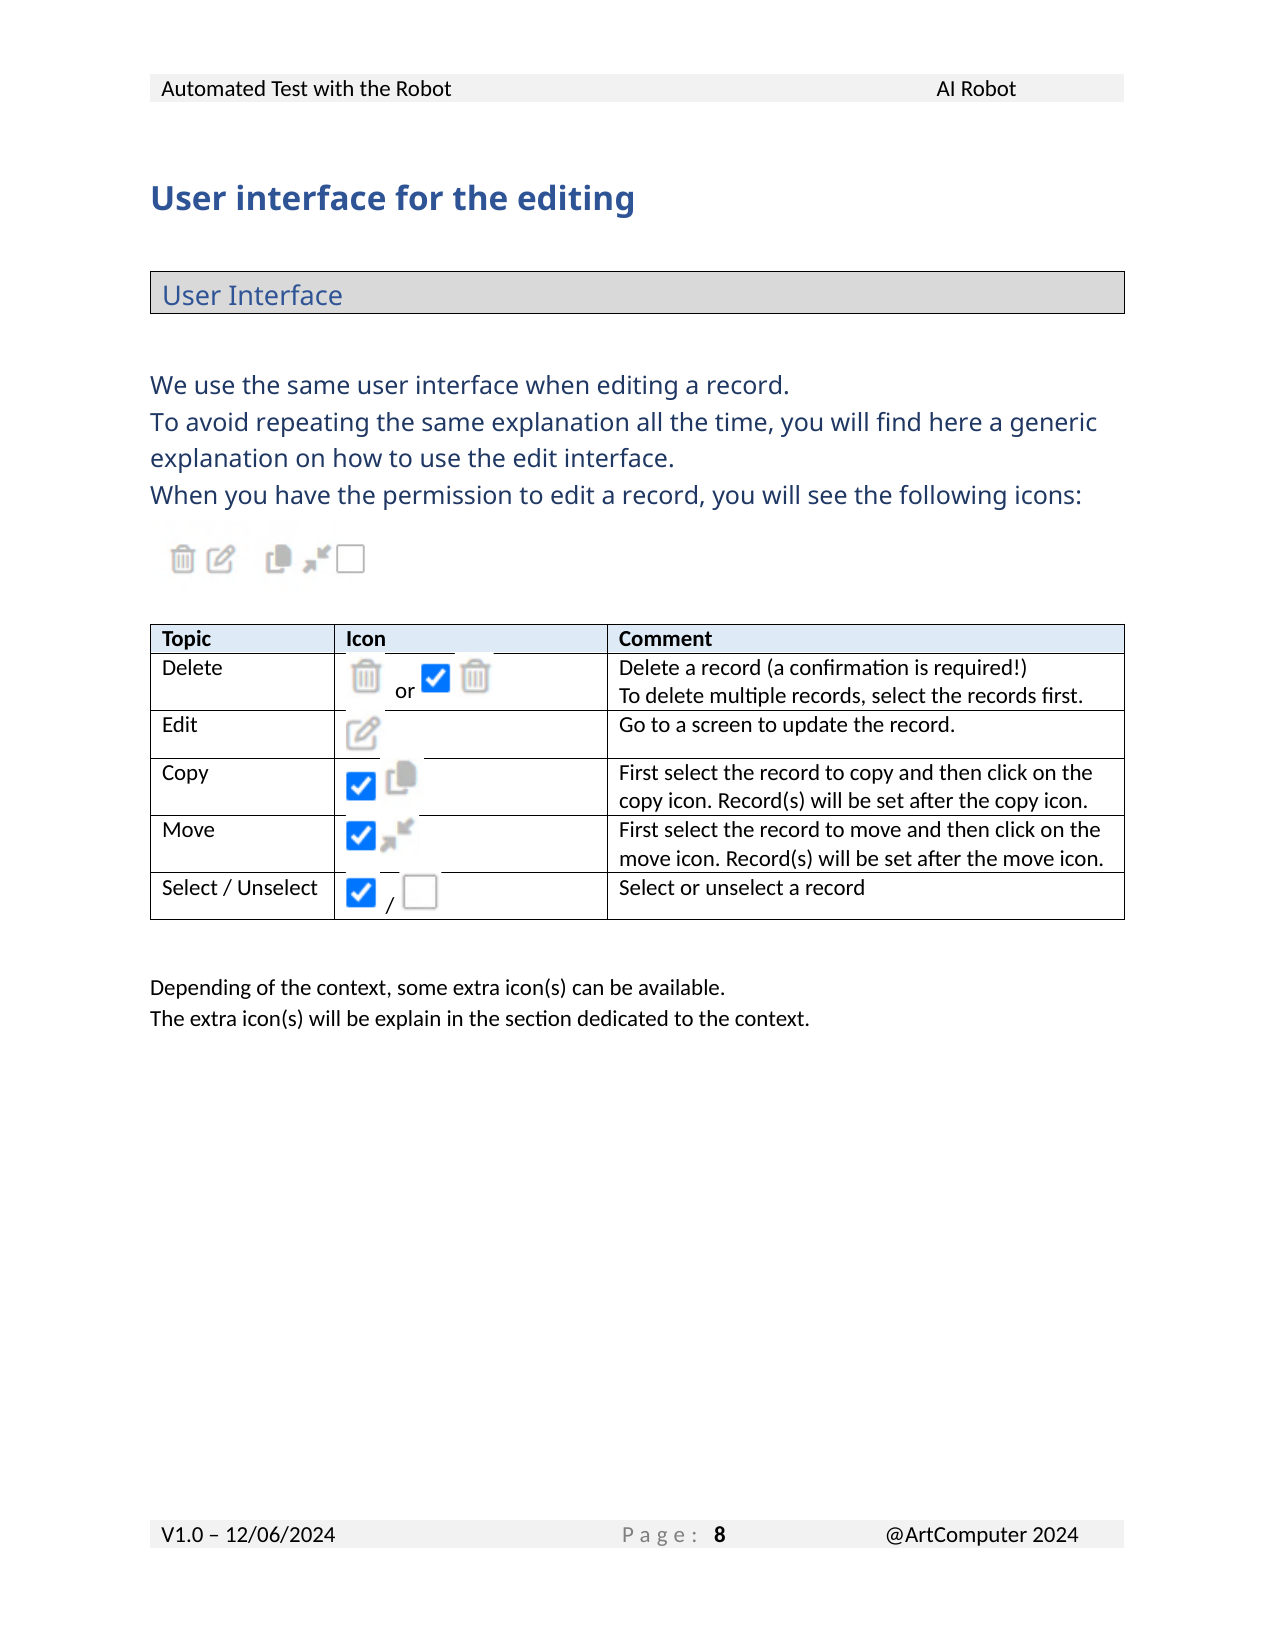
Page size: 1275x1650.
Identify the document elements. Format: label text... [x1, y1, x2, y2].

table_header Comment [608, 625, 1124, 652]
text We use the same user interface when editing a record. To avoid repeating the same explanation all the time, you will find here a generic explanation on how to use the edit interface. When you have the permission to edit a record, you will see the following icons: [150, 367, 1125, 604]
picture [345, 815, 420, 857]
table_header Topic [151, 625, 334, 652]
table_header Icon [335, 625, 607, 652]
subtitle User interface for the editing [150, 175, 1125, 220]
table_cell [335, 816, 607, 872]
text Depending of the context, some extra icon(s) can be available. The extra icon(s) will be explain in the section dedicated to the context. [150, 973, 1125, 1032]
table_header User Interface [151, 272, 1124, 313]
picture [345, 653, 385, 699]
table_cell Edit [151, 711, 334, 757]
table_cell [385, 711, 607, 757]
table_cell Go to a screen to update the record. [608, 711, 1124, 757]
picture [150, 513, 379, 605]
table_cell Select or unselect a record [608, 873, 1124, 919]
table_cell First select the record to copy and then click on the copy icon. Record(s) will be set after the copy icon. [608, 759, 1124, 814]
table_cell Delete a record (a confirmation is required!) To delete multiple records, select the records first. [608, 654, 1124, 709]
picture [345, 872, 380, 914]
table_cell [335, 711, 345, 757]
picture [345, 710, 424, 807]
table_cell or [335, 654, 607, 709]
table_cell First select the record to move and then click on the move icon. Record(s) will be set after the move icon. [608, 816, 1124, 872]
table_cell Move [151, 816, 334, 872]
table_cell Delete [151, 654, 334, 709]
table_cell / [335, 873, 607, 919]
picture [399, 872, 442, 914]
table_cell [335, 759, 607, 814]
table_cell Copy [151, 759, 334, 814]
table_cell Select / Unselect [151, 873, 334, 919]
picture [420, 653, 494, 699]
